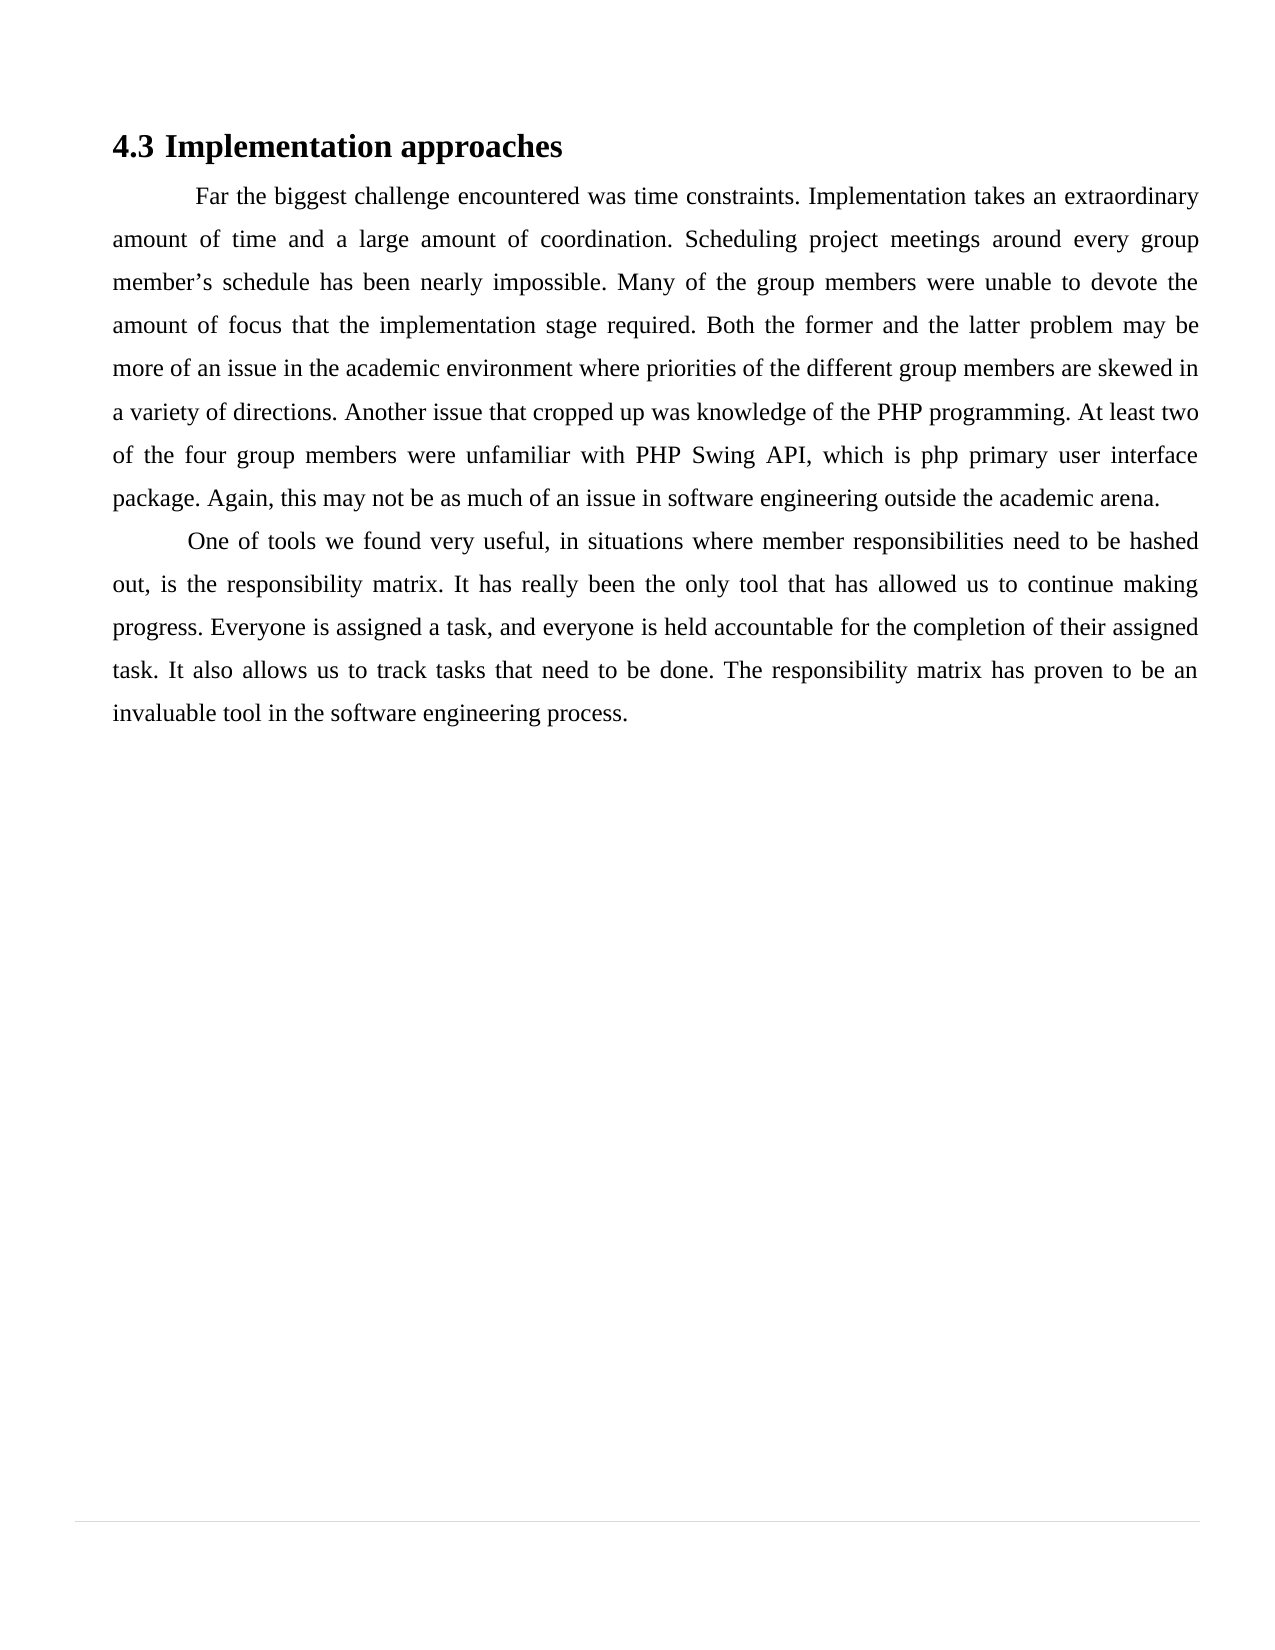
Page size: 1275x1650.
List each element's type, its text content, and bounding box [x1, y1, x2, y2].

subtitle Implementation approaches [112, 126, 1200, 164]
list One of tools we found very useful, in situations where member responsibilities need to be hashed out, is the responsibility matrix. It has really been the only tool that has allowed us to continue making progress. Everyone is assigned a task, and everyone is held accountable for the completion of their assigned task. It also allows us to track tasks that need to be done. The responsibility matrix has proven to be an invaluable tool in the software engineering process. [112, 526, 1200, 727]
list Far the biggest challenge encountered was time constraints. Implementation takes an extraordinary amount of time and a large amount of coordination. Scheduling project meetings around every group member’s schedule has been nearly impossible. Many of the group members were unable to devote the amount of focus that the implementation stage required. Both the former and the latter problem may be more of an issue in the academic environment where priorities of the different group members are skewed in a variety of directions. Another issue that cropped up was knowledge of the PHP programming. At least two of the four group members were unfamiliar with PHP Swing API, which is php primary user interface package. Again, this may not be as much of an issue in software engineering outside the academic arena. [112, 181, 1200, 512]
